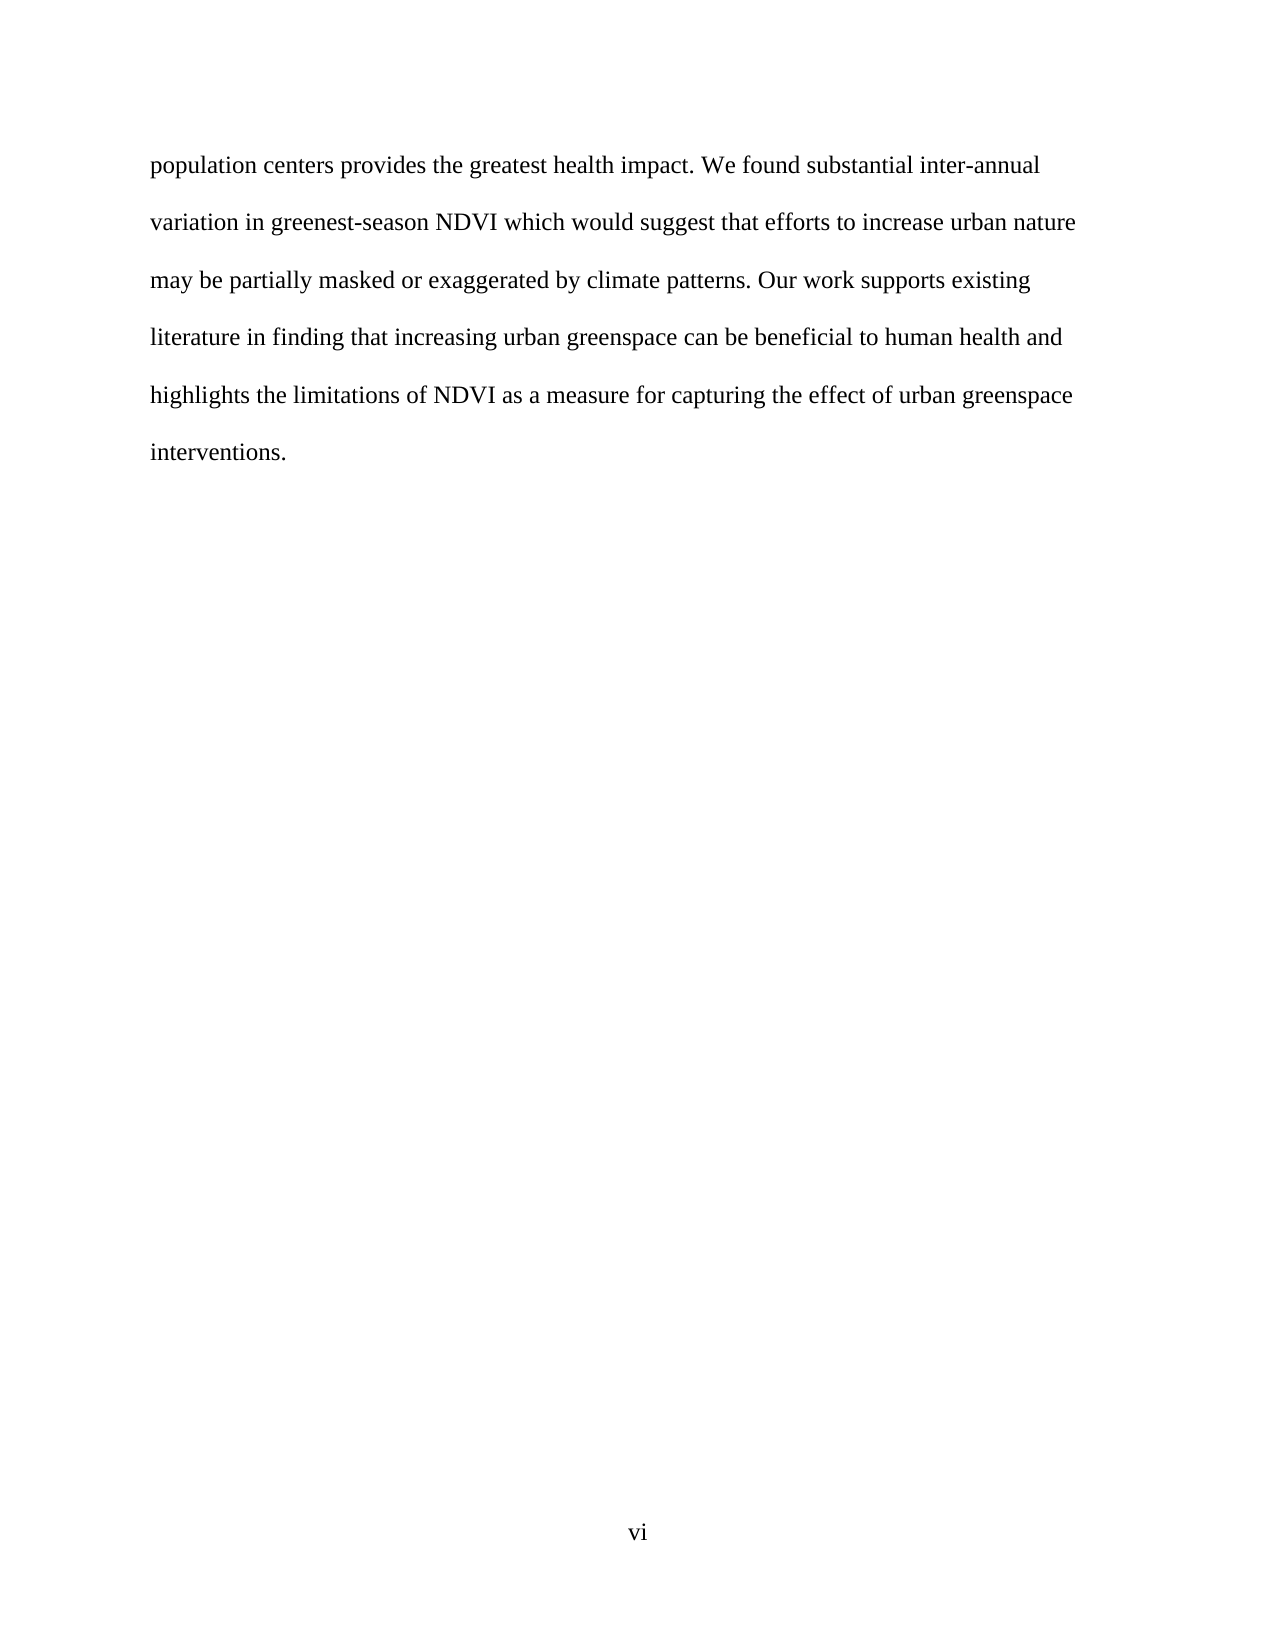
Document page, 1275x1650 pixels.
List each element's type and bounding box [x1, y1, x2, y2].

text [150, 150, 1125, 466]
